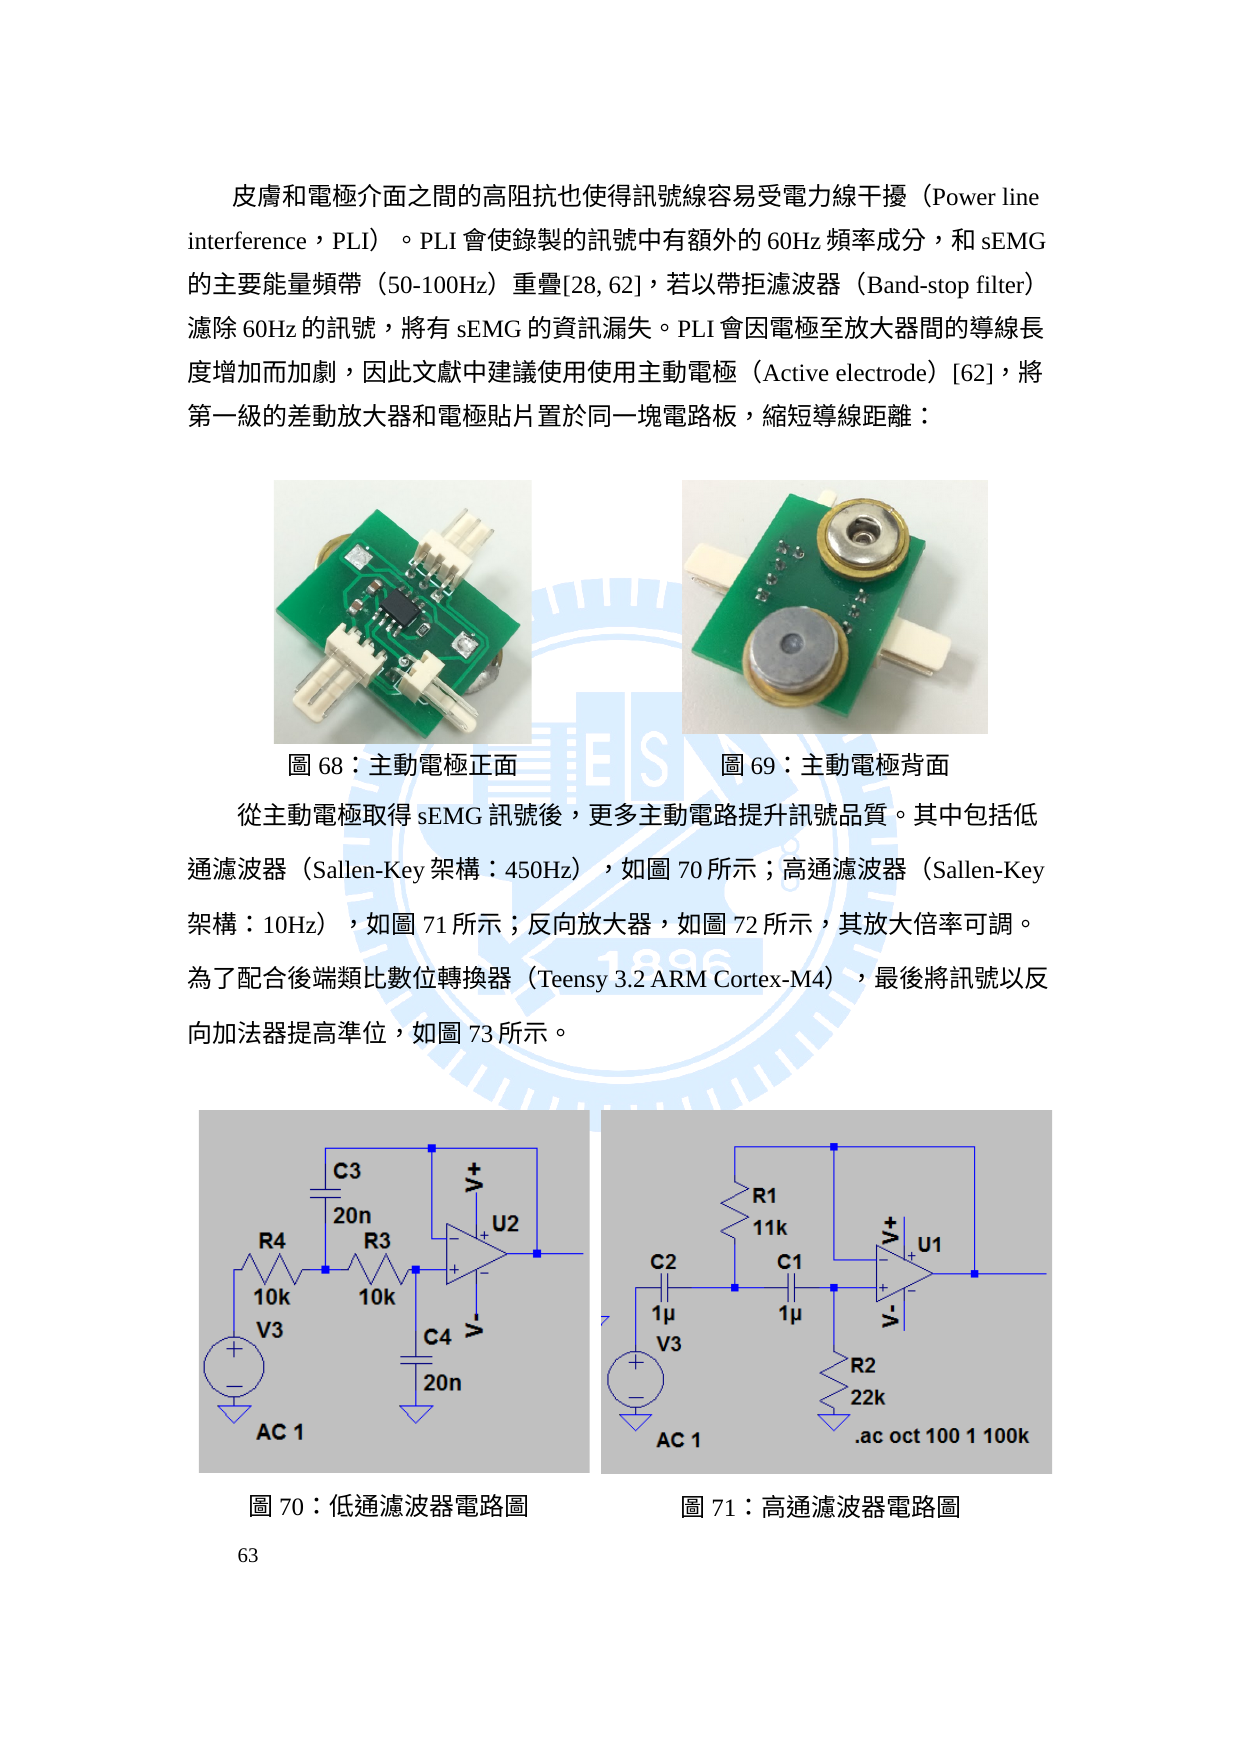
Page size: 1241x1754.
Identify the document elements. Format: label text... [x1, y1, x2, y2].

table_header 圖 68：主動電極正面 [188, 481, 618, 796]
picture [601, 1110, 1053, 1474]
picture [198, 1110, 590, 1473]
text 皮膚和電極介面之間的高阻抗也使得訊號線容易受電力線干擾（Power line interference，PLI）。PLI會使錄製的訊號中有額外的60Hz頻率成分，和sEMG的主要能量頻帶（50-100Hz）重疊[28, 62]，若以帶拒濾波器（Band-stop filter）濾除60Hz的訊號，將有sEMG的資訊漏失。PLI會因電極至放大器間的導線長度增加而加劇，因此文獻中建議使用使用主動電極（Active electrode）[62]，將第一級的差動放大器和電極貼片置於同一塊電路板，縮短導線距離： [187, 172, 1053, 437]
text 從主動電極取得sEMG訊號後，更多主動電路提升訊號品質。其中包括低通濾波器（Sallen-Key架構：450Hz），如圖 70所示；高通濾波器（Sallen-Key架構：10Hz），如圖 71所示；反向放大器，如圖 72所示，其放大倍率可調。為了配合後端類比數位轉換器（Teensy 3.2 ARM Cortex-M4），最後將訊號以反向加法器提高準位，如圖 73所示。 [187, 796, 1053, 1049]
picture [273, 480, 532, 744]
table_header 圖 70：低通濾波器電路圖 [188, 1111, 590, 1538]
table_header 圖 71：高通濾波器電路圖 [590, 1111, 1052, 1538]
picture [682, 480, 988, 734]
table_header 圖 69：主動電極背面 [618, 481, 1052, 796]
